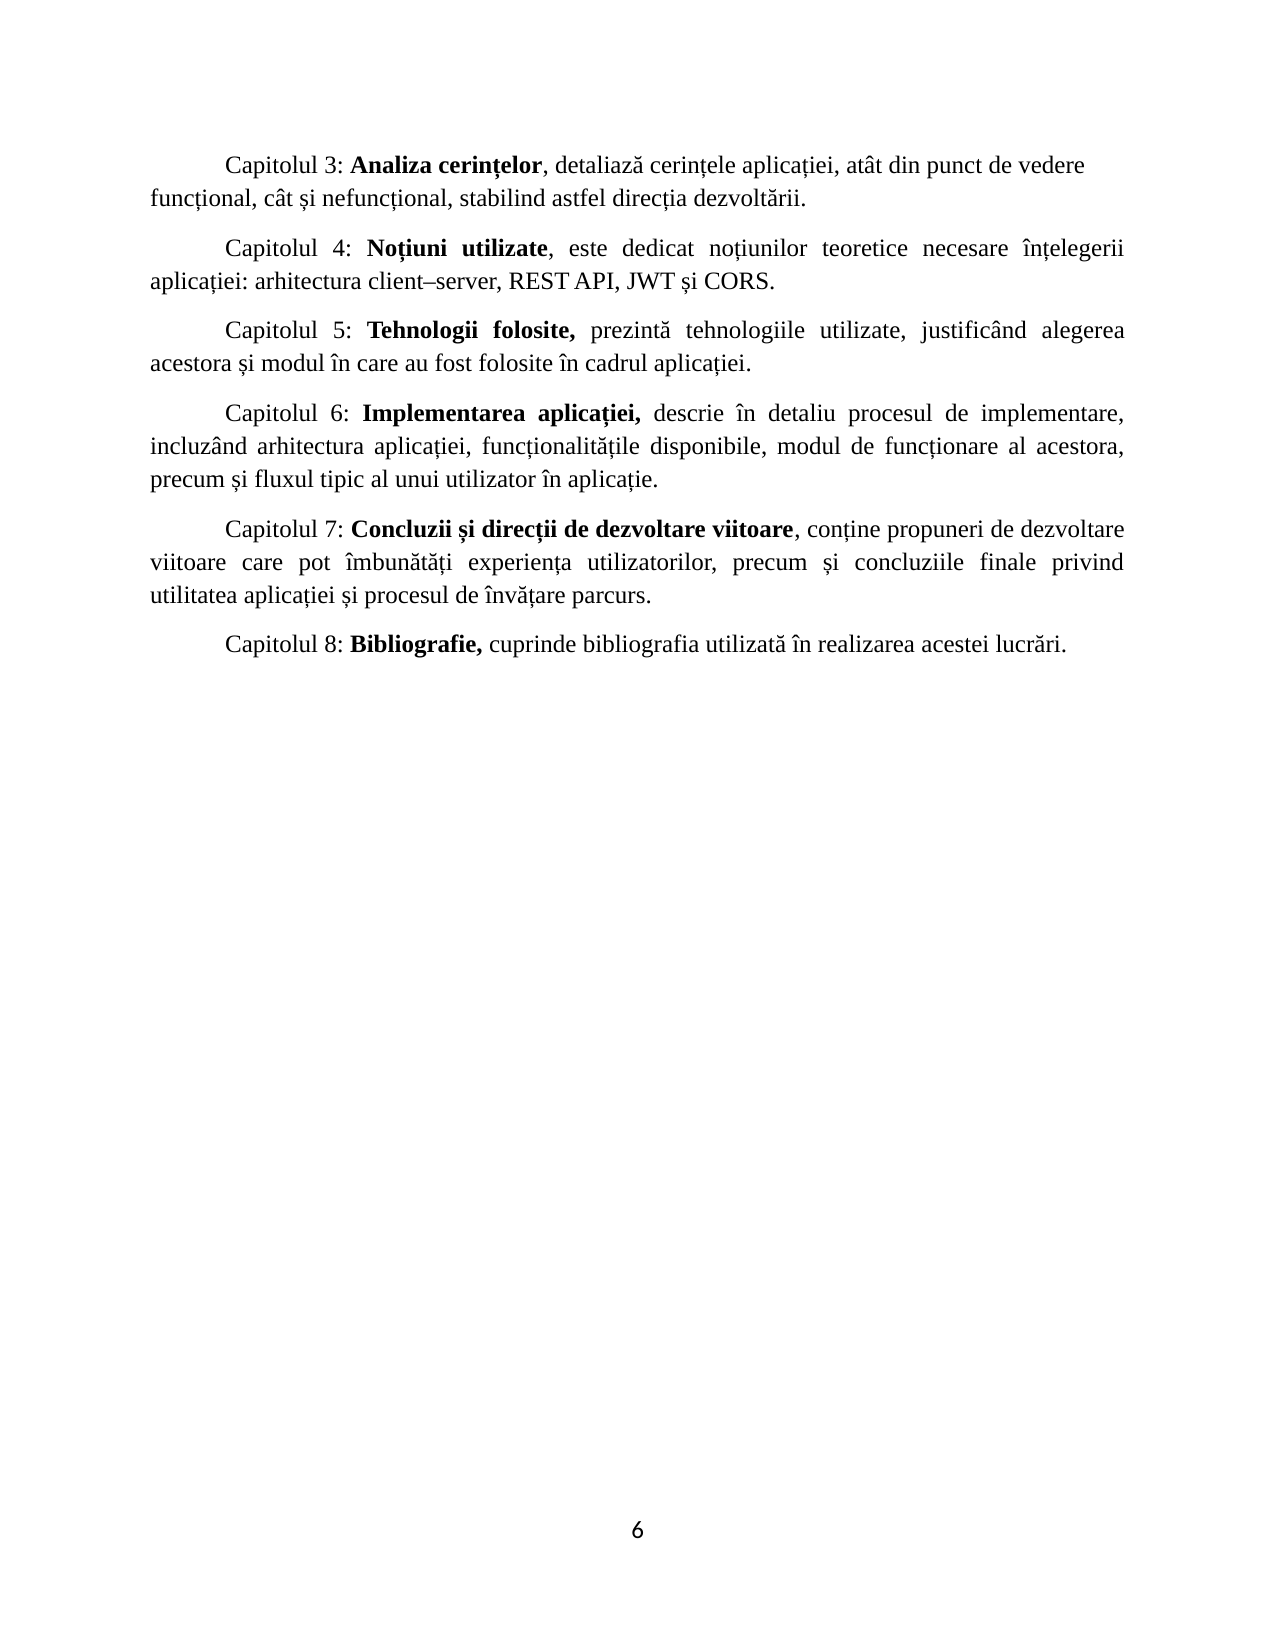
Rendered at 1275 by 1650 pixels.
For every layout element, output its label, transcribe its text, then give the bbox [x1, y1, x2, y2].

text Capitolul 3: Analiza cerințelor, detaliază cerințele aplicației, atât din punct de vedere funcțional, cât și nefuncțional, stabilind astfel direcția dezvoltării. [150, 150, 1125, 212]
text Capitolul 7: Concluzii și direcții de dezvoltare viitoare, conține propuneri de dezvoltare viitoare care pot îmbunătăți experiența utilizatorilor, precum și concluziile finale privind utilitatea aplicației și procesul de învățare parcurs. [150, 514, 1125, 609]
text Capitolul 6: Implementarea aplicației, descrie în detaliu procesul de implementare, incluzând arhitectura aplicației, funcționalitățile disponibile, modul de funcționare al acestora, precum și fluxul tipic al unui utilizator în aplicație. [150, 398, 1125, 493]
text Capitolul 5: Tehnologii folosite, prezintă tehnologiile utilizate, justificând alegerea acestora și modul în care au fost folosite în cadrul aplicației. [150, 315, 1125, 377]
text Capitolul 4: Noțiuni utilizate, este dedicat noțiunilor teoretice necesare înțelegerii aplicației: arhitectura client–server, REST API, JWT și CORS. [150, 233, 1125, 294]
text Capitolul 8: Bibliografie, cuprinde bibliografia utilizată în realizarea acestei lucrări. [150, 629, 1125, 658]
